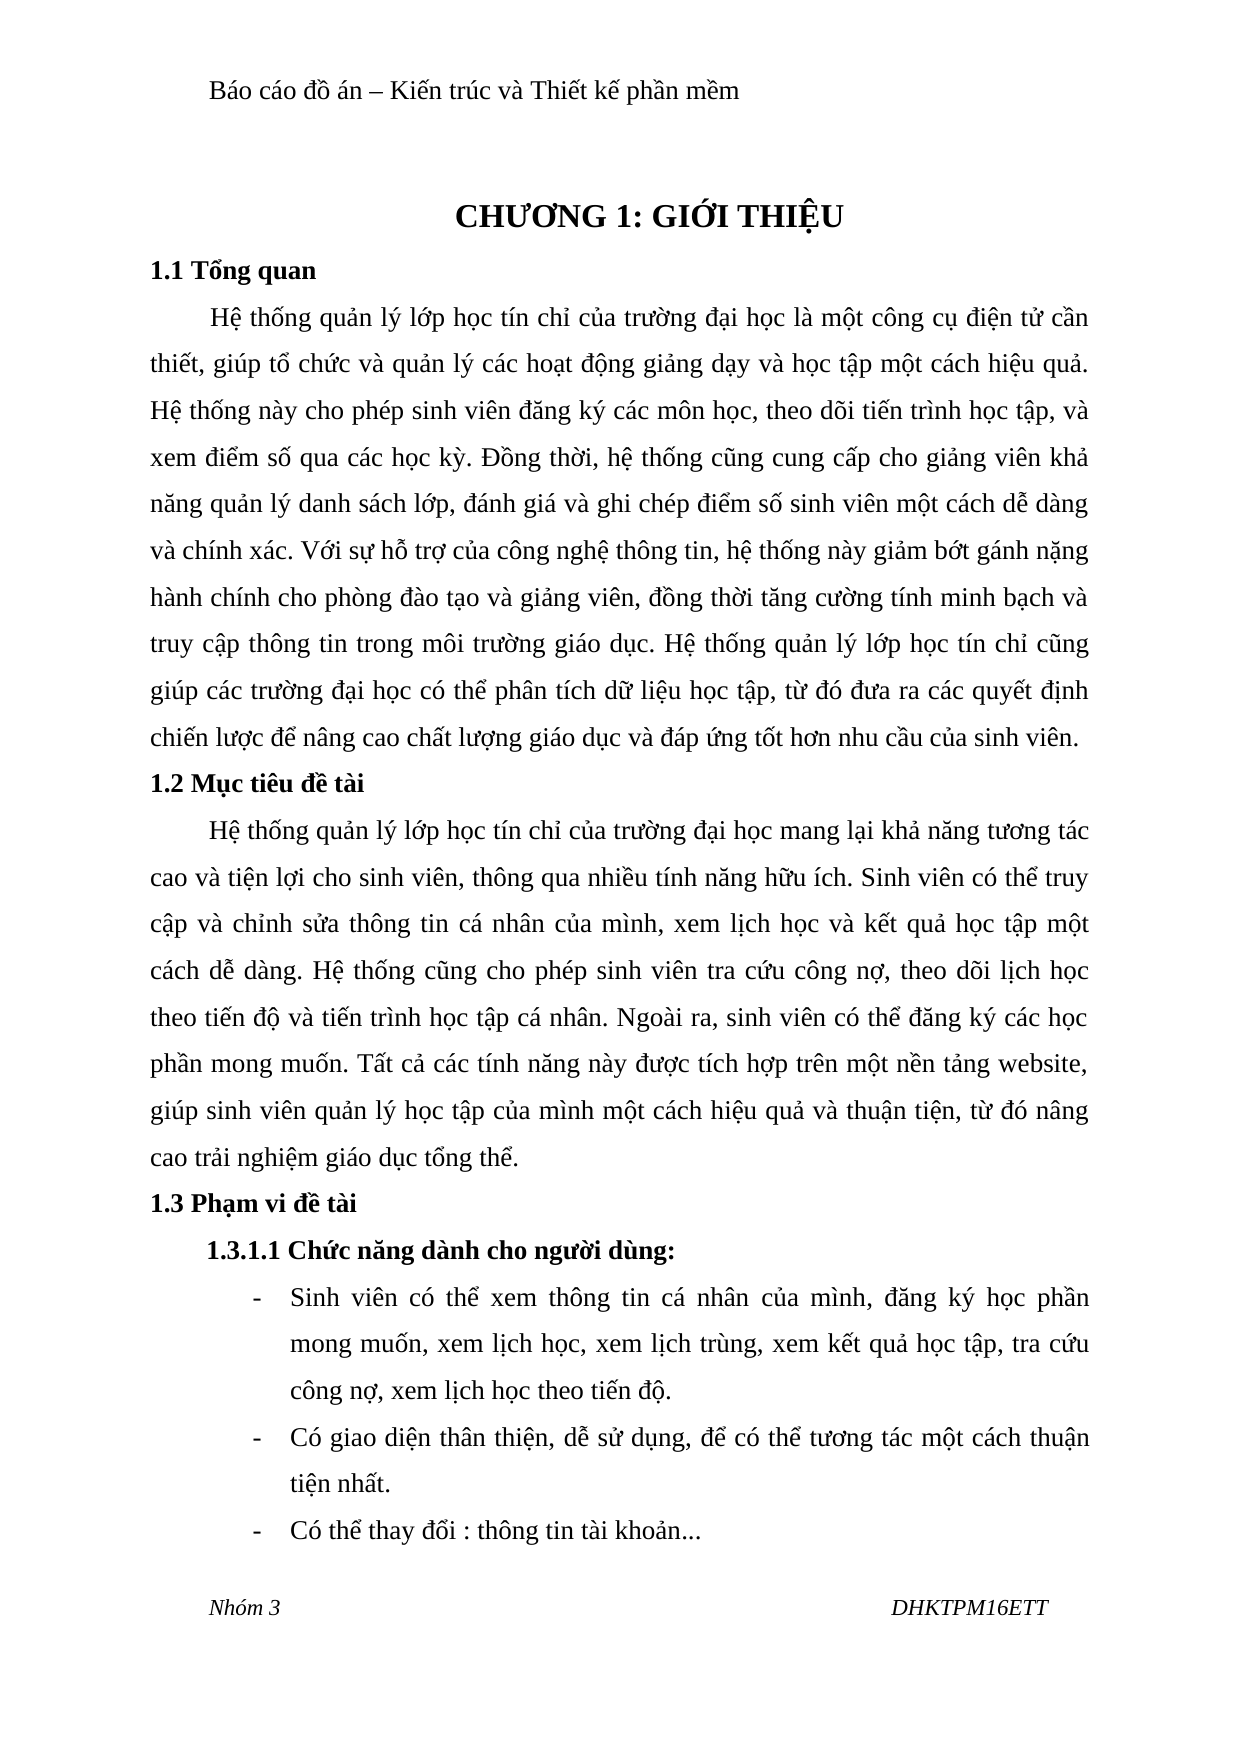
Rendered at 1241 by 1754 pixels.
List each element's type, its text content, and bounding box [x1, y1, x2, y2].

subtitle Chức năng dành cho người dùng: [206, 1234, 1090, 1265]
text Hệ thống quản lý lớp học tín chỉ của trường đại học mang lại khả năng tương tác cao và tiện lợi cho sinh viên, thông qua nhiều tính năng hữu ích. Sinh viên có thể truy cập và chỉnh sửa thông tin cá nhân của mình, xem lịch học và kết quả học tập một cách dễ dàng. Hệ thống cũng cho phép sinh viên tra cứu công nợ, theo dõi lịch học theo tiến độ và tiến trình học tập cá nhân. Ngoài ra, sinh viên có thể đăng ký các học phần mong muốn. Tất cả các tính năng này được tích hợp trên một nền tảng website, giúp sinh viên quản lý học tập của mình một cách hiệu quả và thuận tiện, từ đó nâng cao trải nghiệm giáo dục tổng thể. [150, 814, 1090, 1172]
subtitle : GIỚI THIỆU [150, 197, 1090, 235]
subtitle Phạm vi đề tài [150, 1187, 1090, 1219]
subtitle Mục tiêu đề tài [150, 767, 1090, 799]
list Có giao diện thân thiện, dễ sử dụng, để có thể tương tác một cách thuận tiện nhất. [252, 1421, 1090, 1499]
list Có thể thay đổi : thông tin tài khoản... [252, 1514, 1090, 1545]
list Sinh viên có thể xem thông tin cá nhân của mình, đăng ký học phần mong muốn, xem lịch học, xem lịch trùng, xem kết quả học tập, tra cứu công nợ, xem lịch học theo tiến độ. [252, 1281, 1090, 1405]
text Hệ thống quản lý lớp học tín chỉ của trường đại học là một công cụ điện tử cần thiết, giúp tổ chức và quản lý các hoạt động giảng dạy và học tập một cách hiệu quả. Hệ thống này cho phép sinh viên đăng ký các môn học, theo dõi tiến trình học tập, và xem điểm số qua các học kỳ. Đồng thời, hệ thống cũng cung cấp cho giảng viên khả năng quản lý danh sách lớp, đánh giá và ghi chép điểm số sinh viên một cách dễ dàng và chính xác. Với sự hỗ trợ của công nghệ thông tin, hệ thống này giảm bớt gánh nặng hành chính cho phòng đào tạo và giảng viên, đồng thời tăng cường tính minh bạch và truy cập thông tin trong môi trường giáo dục. Hệ thống quản lý lớp học tín chỉ cũng giúp các trường đại học có thể phân tích dữ liệu học tập, từ đó đưa ra các quyết định chiến lược để nâng cao chất lượng giáo dục và đáp ứng tốt hơn nhu cầu của sinh viên. [150, 301, 1090, 752]
subtitle Tổng quan [150, 254, 1090, 285]
